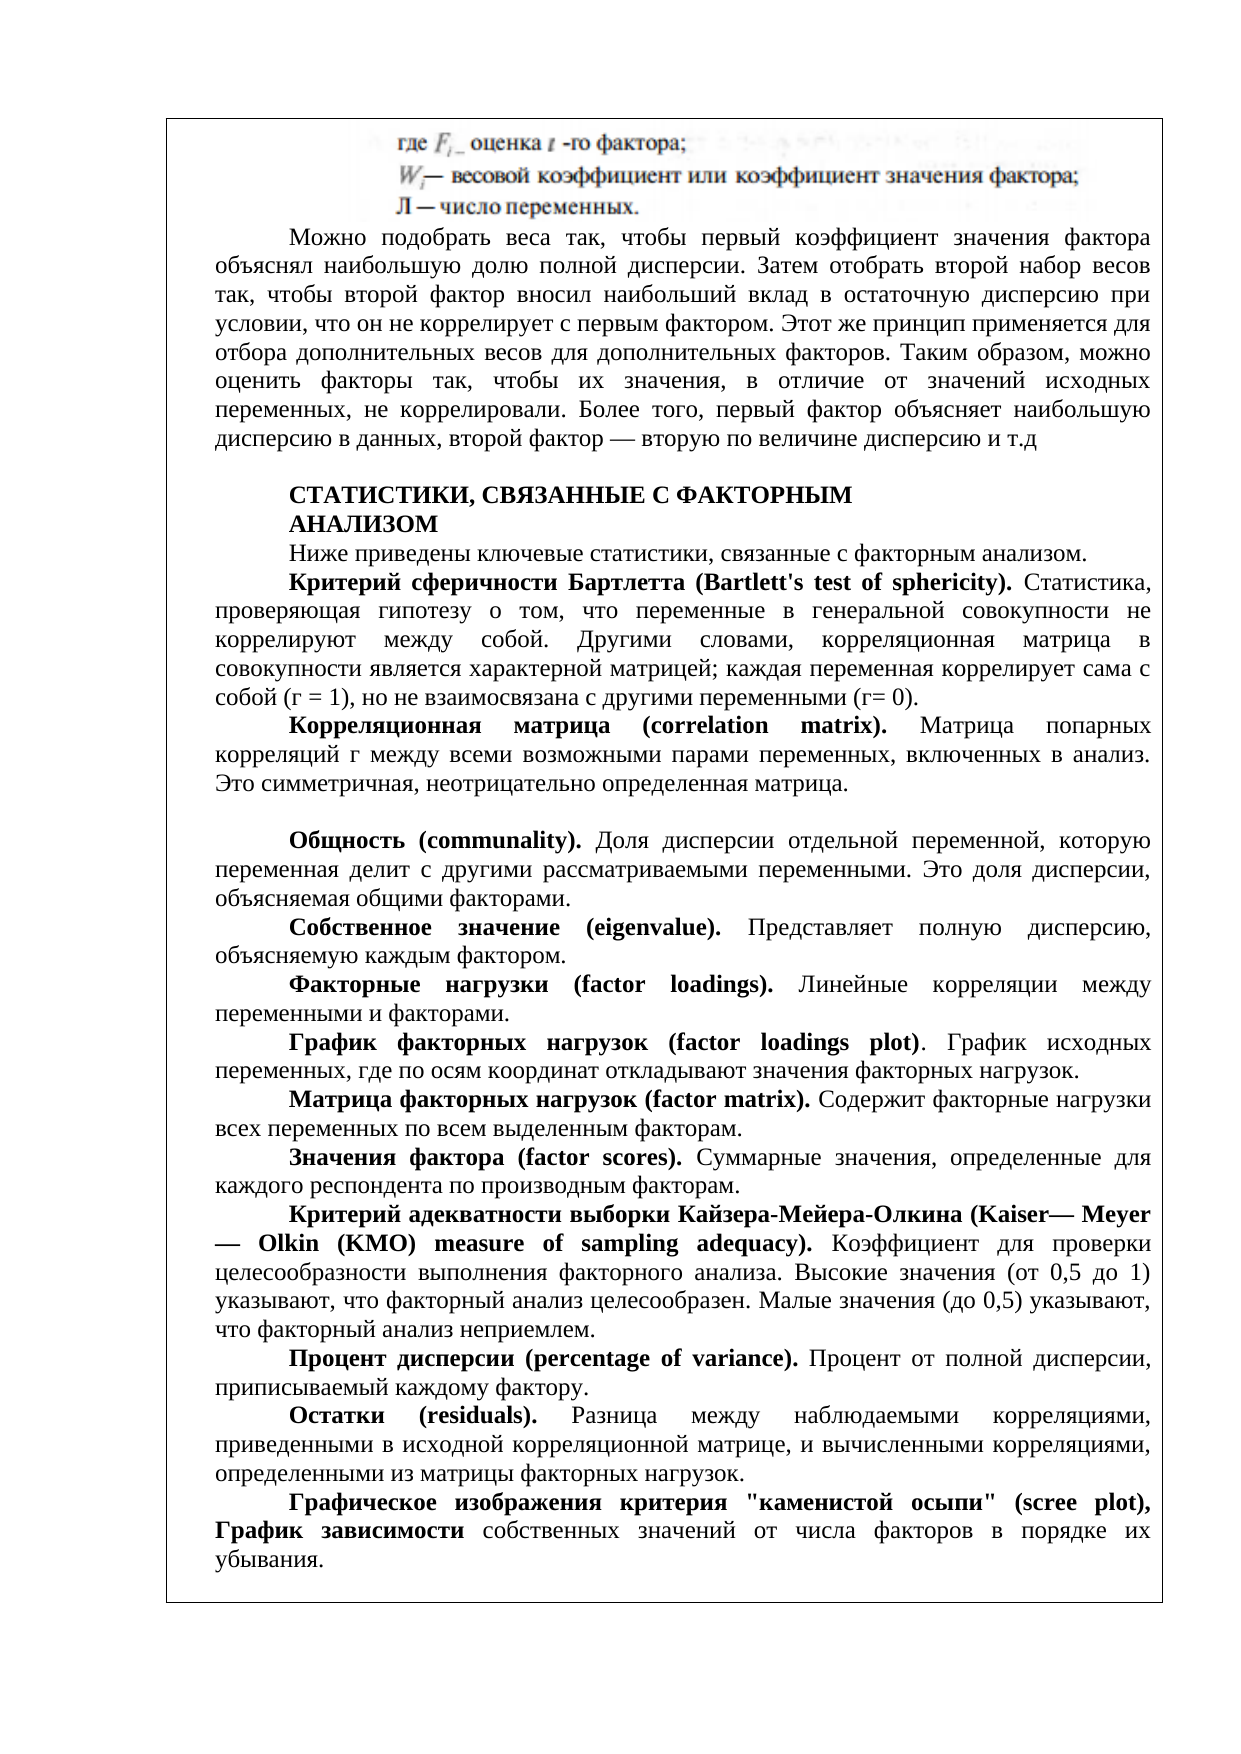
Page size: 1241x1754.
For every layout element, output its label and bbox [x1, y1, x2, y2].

picture [343, 119, 1097, 222]
table_cell [167, 119, 1162, 1602]
